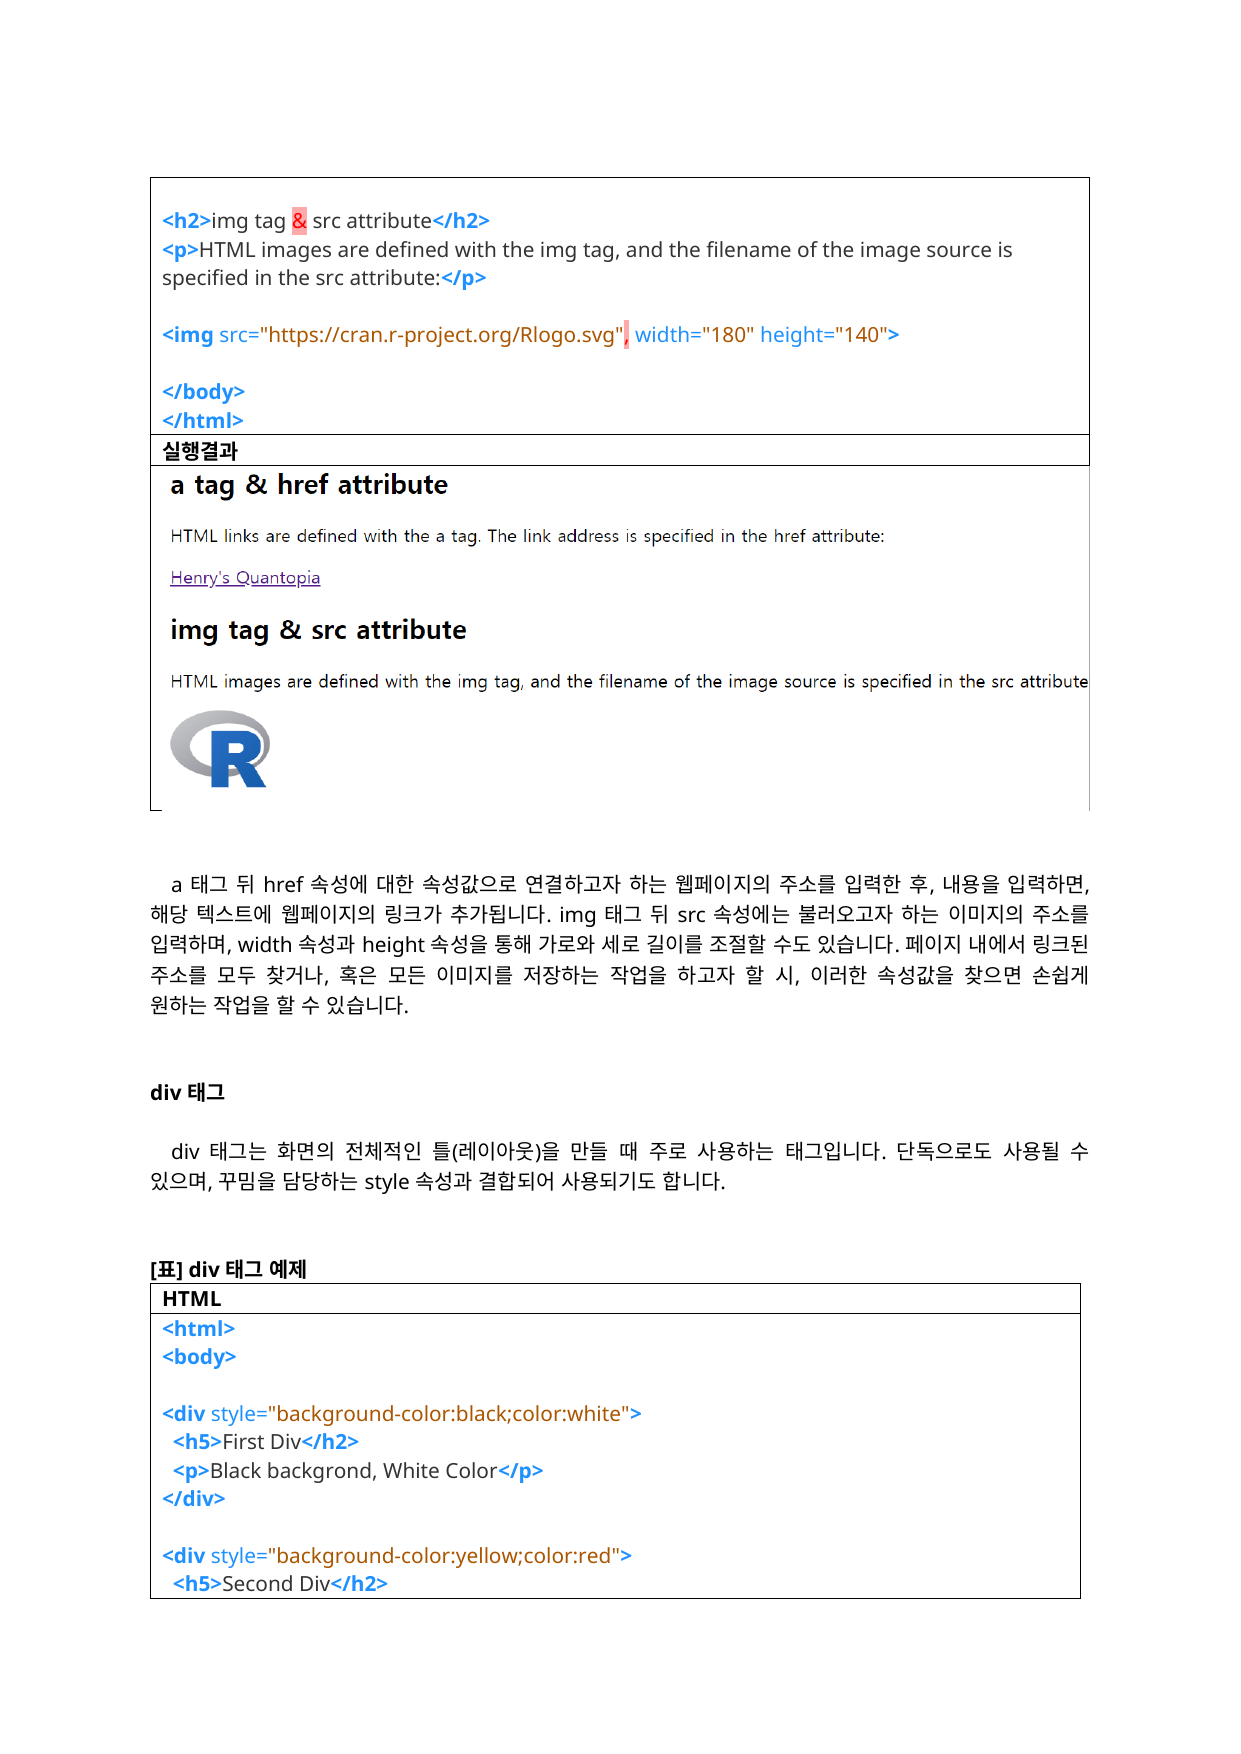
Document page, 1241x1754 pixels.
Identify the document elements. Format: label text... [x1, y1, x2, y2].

picture [161, 466, 1090, 811]
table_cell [151, 1314, 1080, 1598]
table_cell 실행결과 [151, 435, 1089, 465]
text [표] div 태그 예제 [150, 1253, 1090, 1283]
text a 태그 뒤 href 속성에 대한 속성값으로 연결하고자 하는 웹페이지의 주소를 입력한 후, 내용을 입력하면, 해당 텍스트에 웹페이지의 링크가 추가됩니다. img 태그 뒤 src 속성에는 불러오고자 하는 이미지의 주소를 입력하며, width 속성과 height 속성을 통해 가로와 세로 길이를 조절할 수도 있습니다. 페이지 내에서 링크된 주소를 모두 찾거나, 혹은 모든 이미지를 저장하는 작업을 하고자 할 시, 이러한 속성값을 찾으면 손쉽게 원하는 작업을 할 수 있습니다. [150, 868, 1090, 1020]
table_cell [151, 178, 1089, 434]
table_cell [151, 466, 161, 810]
table_header HTML [151, 1284, 1080, 1313]
text div 태그는 화면의 전체적인 틀(레이아웃)을 만들 때 주로 사용하는 태그입니다. 단독으로도 사용될 수 있으며, 꾸밈을 담당하는 style 속성과 결합되어 사용되기도 합니다. [150, 1135, 1090, 1196]
text div 태그 [150, 1077, 1090, 1107]
